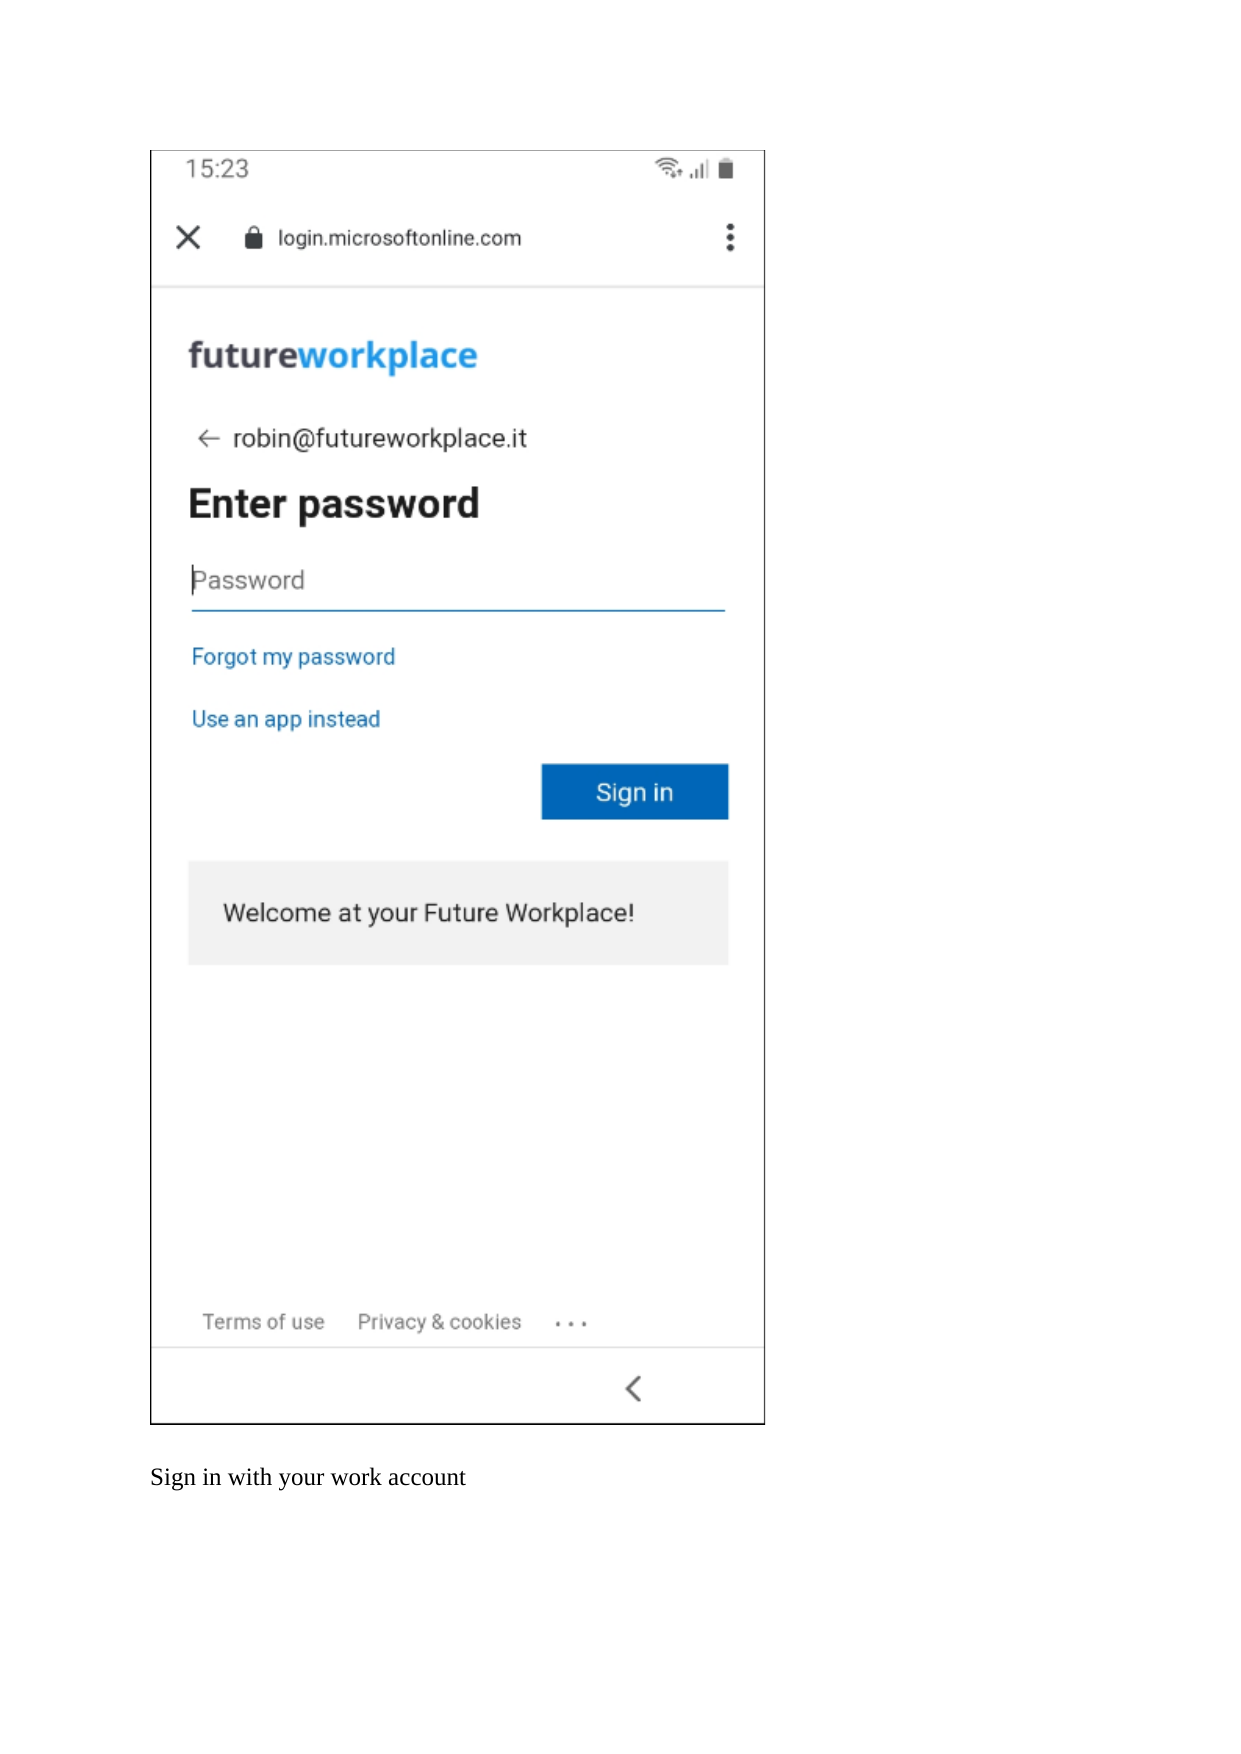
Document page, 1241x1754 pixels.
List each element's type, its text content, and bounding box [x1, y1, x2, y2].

picture [150, 150, 766, 1425]
text Sign in with your work account [150, 1462, 1090, 1491]
